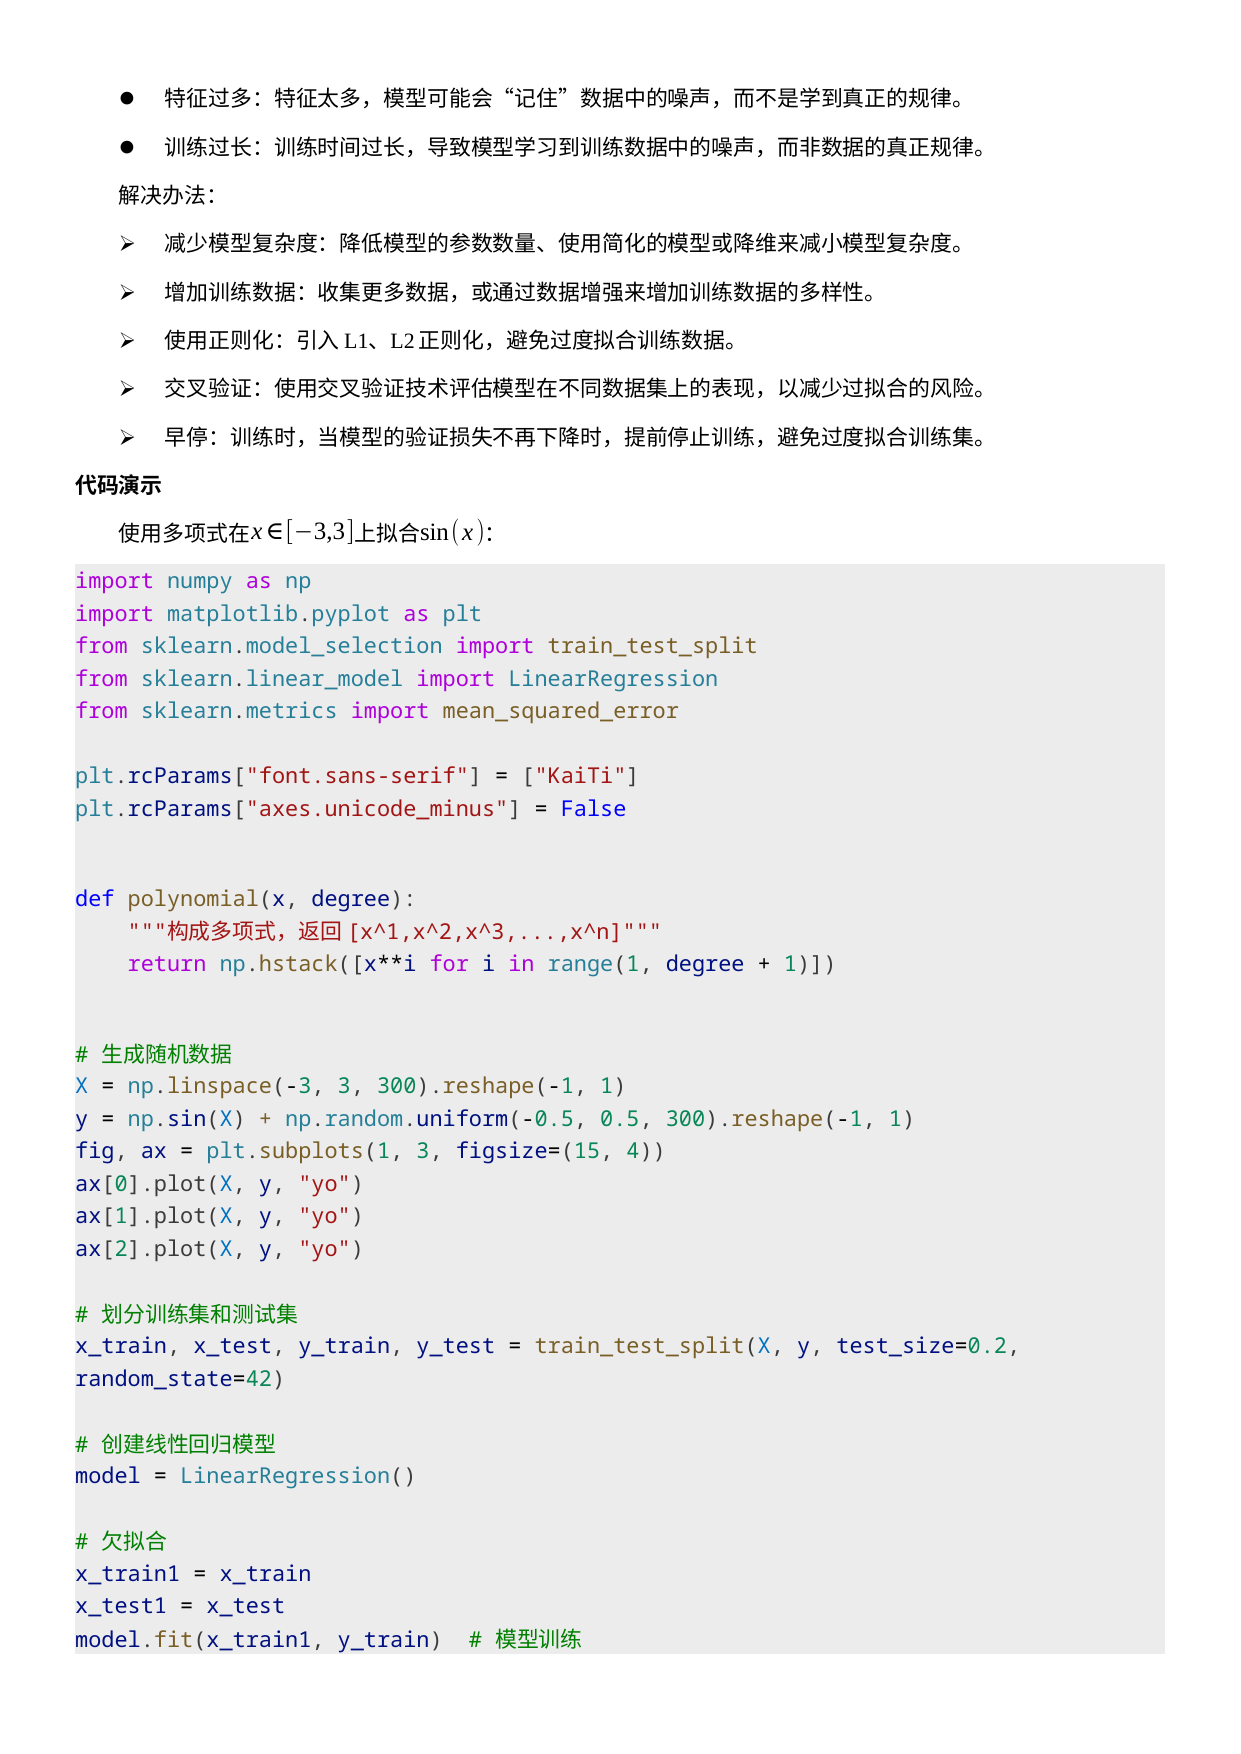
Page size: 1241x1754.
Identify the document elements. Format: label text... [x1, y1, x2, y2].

text """构成多项式，返回 [x^1,x^2,x^3,...,x^n]""" [75, 914, 1165, 947]
text plt.rcParams["axes.unicode_minus"] = False [75, 792, 1165, 824]
text from sklearn.model_selection import train_test_split [75, 629, 1165, 662]
text ax[2].plot(X, y, "yo") [75, 1232, 1165, 1264]
list 使用正则化：引入L1、L2正则化，避免过度拟合训练数据。 [119, 322, 1165, 355]
text # 生成随机数据 [75, 1037, 1165, 1069]
list 特征过多：特征太多，模型可能会“记住”数据中的噪声，而不是学到真正的规律。 [119, 81, 1165, 113]
text from sklearn.linear_model import LinearRegression [75, 662, 1165, 694]
list 交叉验证：使用交叉验证技术评估模型在不同数据集上的表现，以减少过拟合的风险。 [119, 371, 1165, 403]
text return np.hstack([x**i for i in range(1, degree + 1)]) [75, 947, 1165, 979]
text plt.rcParams["font.sans-serif"] = ["KaiTi"] [75, 759, 1165, 792]
text model = LinearRegression() [75, 1459, 1165, 1492]
text ax[0].plot(X, y, "yo") [75, 1167, 1165, 1199]
list 训练过长：训练时间过长，导致模型学习到训练数据中的噪声，而非数据的真正规律。 [119, 129, 1165, 162]
text X = np.linspace(-3, 3, 300).reshape(-1, 1) [75, 1069, 1165, 1102]
list 增加训练数据：收集更多数据，或通过数据增强来增加训练数据的多样性。 [119, 274, 1165, 307]
text model.fit(x_train1, y_train) # 模型训练 [75, 1622, 1165, 1654]
text # 创建线性回归模型 [75, 1427, 1165, 1459]
text # 划分训练集和测试集 [75, 1297, 1165, 1329]
text # 欠拟合 [75, 1524, 1165, 1557]
text import matplotlib.pyplot as plt [75, 597, 1165, 629]
text 解决办法： [75, 177, 1165, 210]
text x_train1 = x_train [75, 1557, 1165, 1589]
text import numpy as np [75, 564, 1165, 597]
text from sklearn.metrics import mean_squared_error [75, 694, 1165, 727]
text fig, ax = plt.subplots(1, 3, figsize=(15, 4)) [75, 1134, 1165, 1167]
text 代码演示 [75, 467, 1165, 500]
text x_test1 = x_test [75, 1589, 1165, 1622]
text def polynomial(x, degree): [75, 882, 1165, 914]
text 使用多项式在上拟合： [75, 516, 1165, 548]
text y = np.sin(X) + np.random.uniform(-0.5, 0.5, 300).reshape(-1, 1) [75, 1102, 1165, 1134]
text x_train, x_test, y_train, y_test = train_test_split(X, y, test_size=0.2, random_state=42) [75, 1329, 1165, 1394]
list 减少模型复杂度：降低模型的参数数量、使用简化的模型或降维来减小模型复杂度。 [119, 226, 1165, 258]
list 早停：训练时，当模型的验证损失不再下降时，提前停止训练，避免过度拟合训练集。 [119, 419, 1165, 452]
text ax[1].plot(X, y, "yo") [75, 1199, 1165, 1232]
